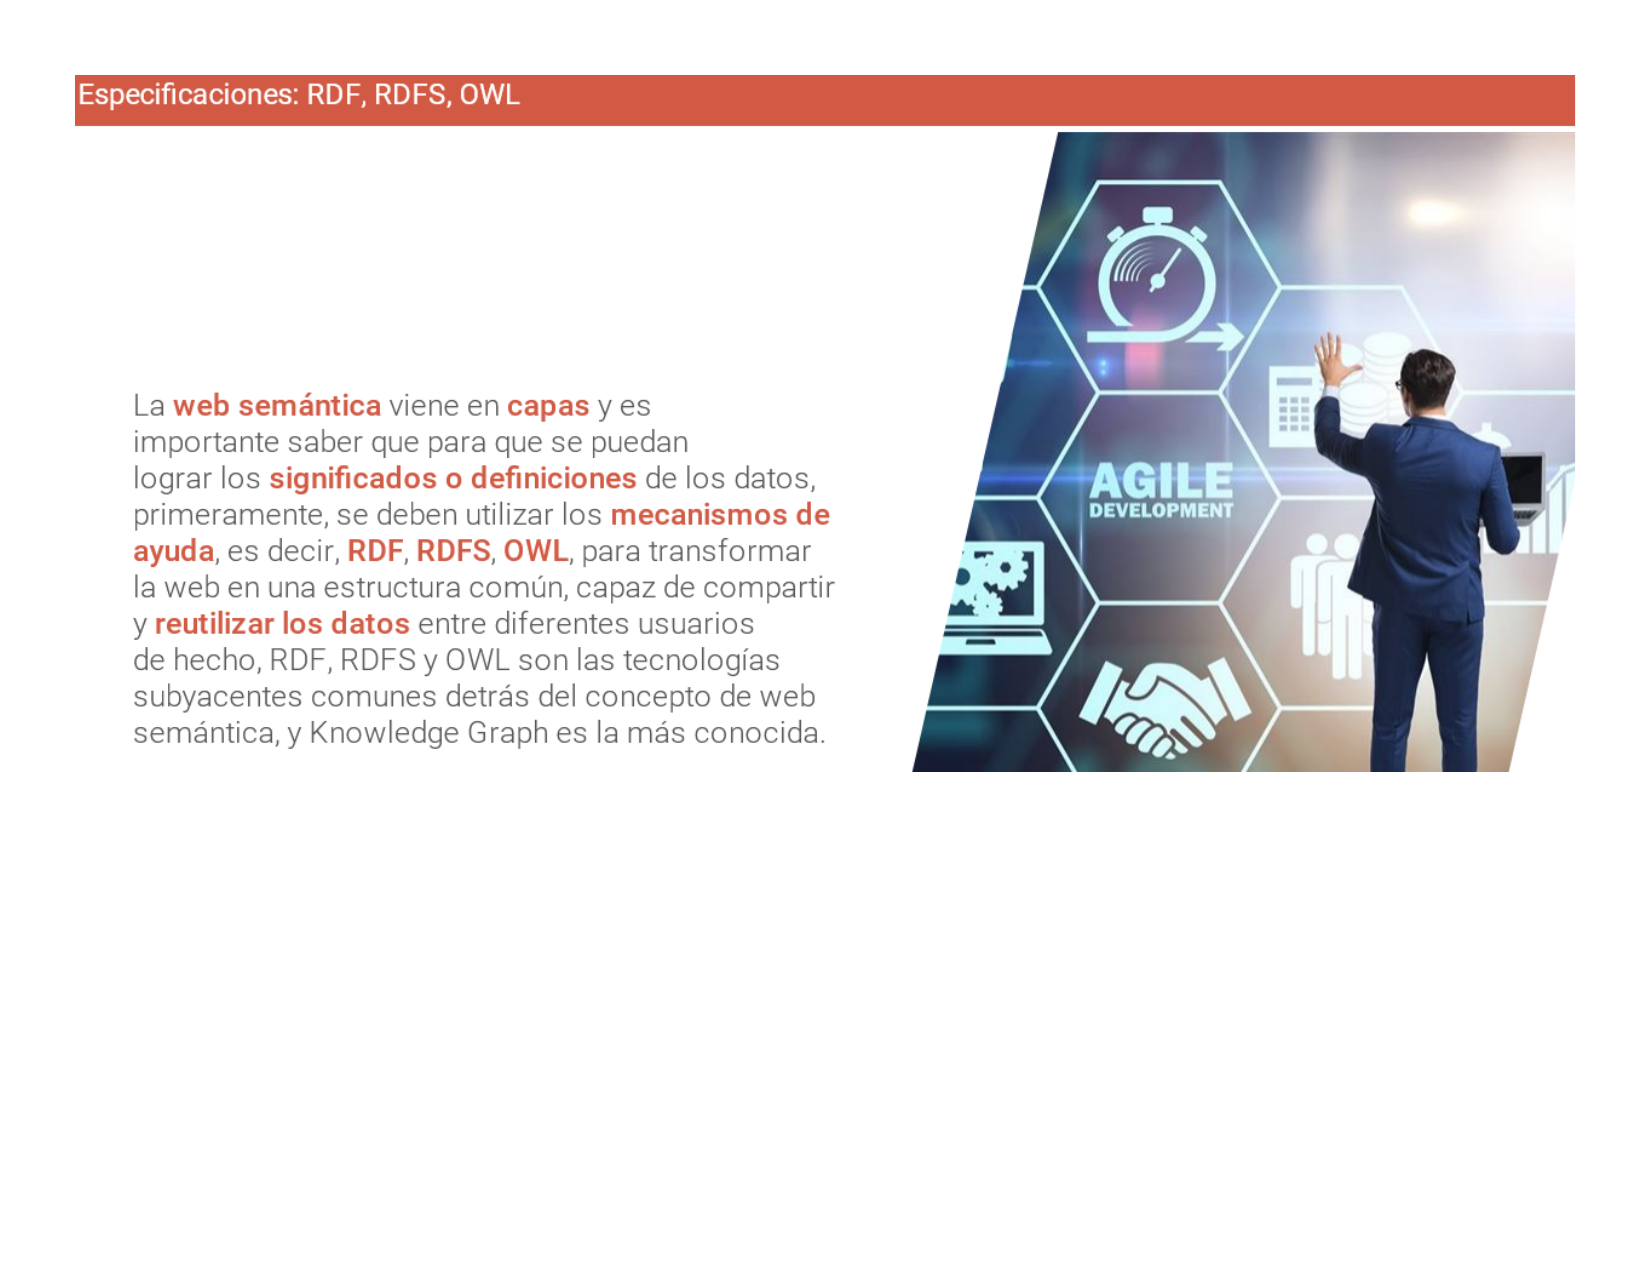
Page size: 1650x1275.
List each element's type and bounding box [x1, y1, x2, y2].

picture [75, 75, 1575, 772]
